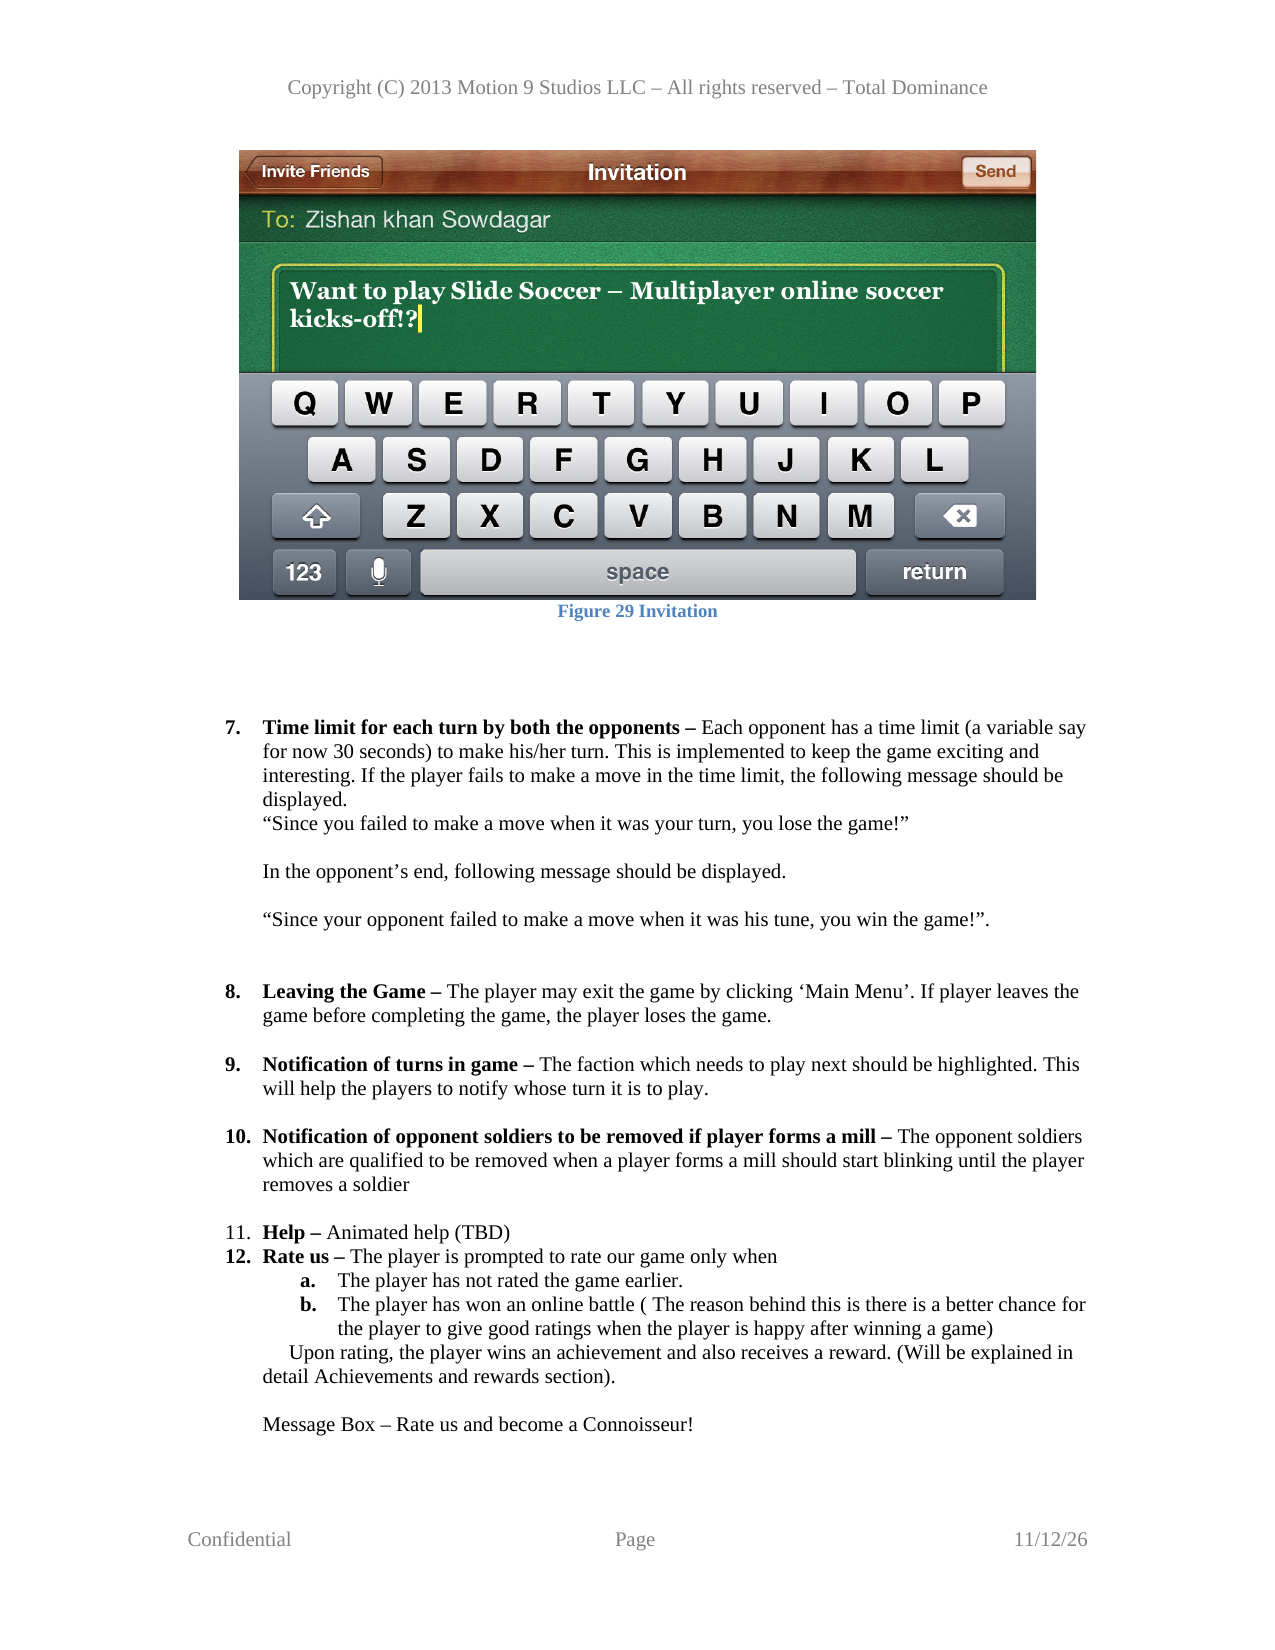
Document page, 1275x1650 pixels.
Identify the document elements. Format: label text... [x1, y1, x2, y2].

list Help – Animated help (TBD) [225, 1220, 1087, 1244]
list Time limit for each turn by both the opponents – Each opponent has a time limit (a variable say for now 30 seconds) to make his/her turn. This is implemented to keep the game exciting and interesting. If the player fails to make a move in the time limit, the following message should be displayed. [225, 714, 1087, 811]
picture [239, 150, 1037, 600]
text Upon rating, the player wins an achievement and also receives a reward. (Will be explained in detail Achievements and rewards section). [262, 1340, 1087, 1388]
text Message Box – Rate us and become a Connoisseur! [262, 1412, 1087, 1436]
list “Since you failed to make a move when it was your turn, you lose the game!” [262, 811, 1087, 835]
list Notification of opponent soldiers to be removed if player forms a mill – The opponent soldiers which are qualified to be removed when a player forms a mill should start blinking until the player removes a soldier [225, 1124, 1087, 1196]
list In the opponent’s end, following message should be displayed. [262, 859, 1087, 883]
list The player has won an online battle ( The reason behind this is there is a better chance for the player to give good ratings when the player is happy after winning a game) [300, 1292, 1087, 1340]
list The player has not rated the game earlier. [300, 1268, 1087, 1292]
list Notification of turns in game – The faction which needs to play next should be highlighted. This will help the players to notify whose turn it is to play. [225, 1051, 1087, 1099]
list Leaving the Game – The player may exit the game by clicking ‘Main Menu’. If player leaves the game before completing the game, the player loses the game. [225, 979, 1087, 1027]
list “Since your opponent failed to make a move when it was his tune, you win the game!”. [262, 907, 1087, 931]
list Rate us – The player is prompted to rate our game only when [225, 1244, 1087, 1268]
